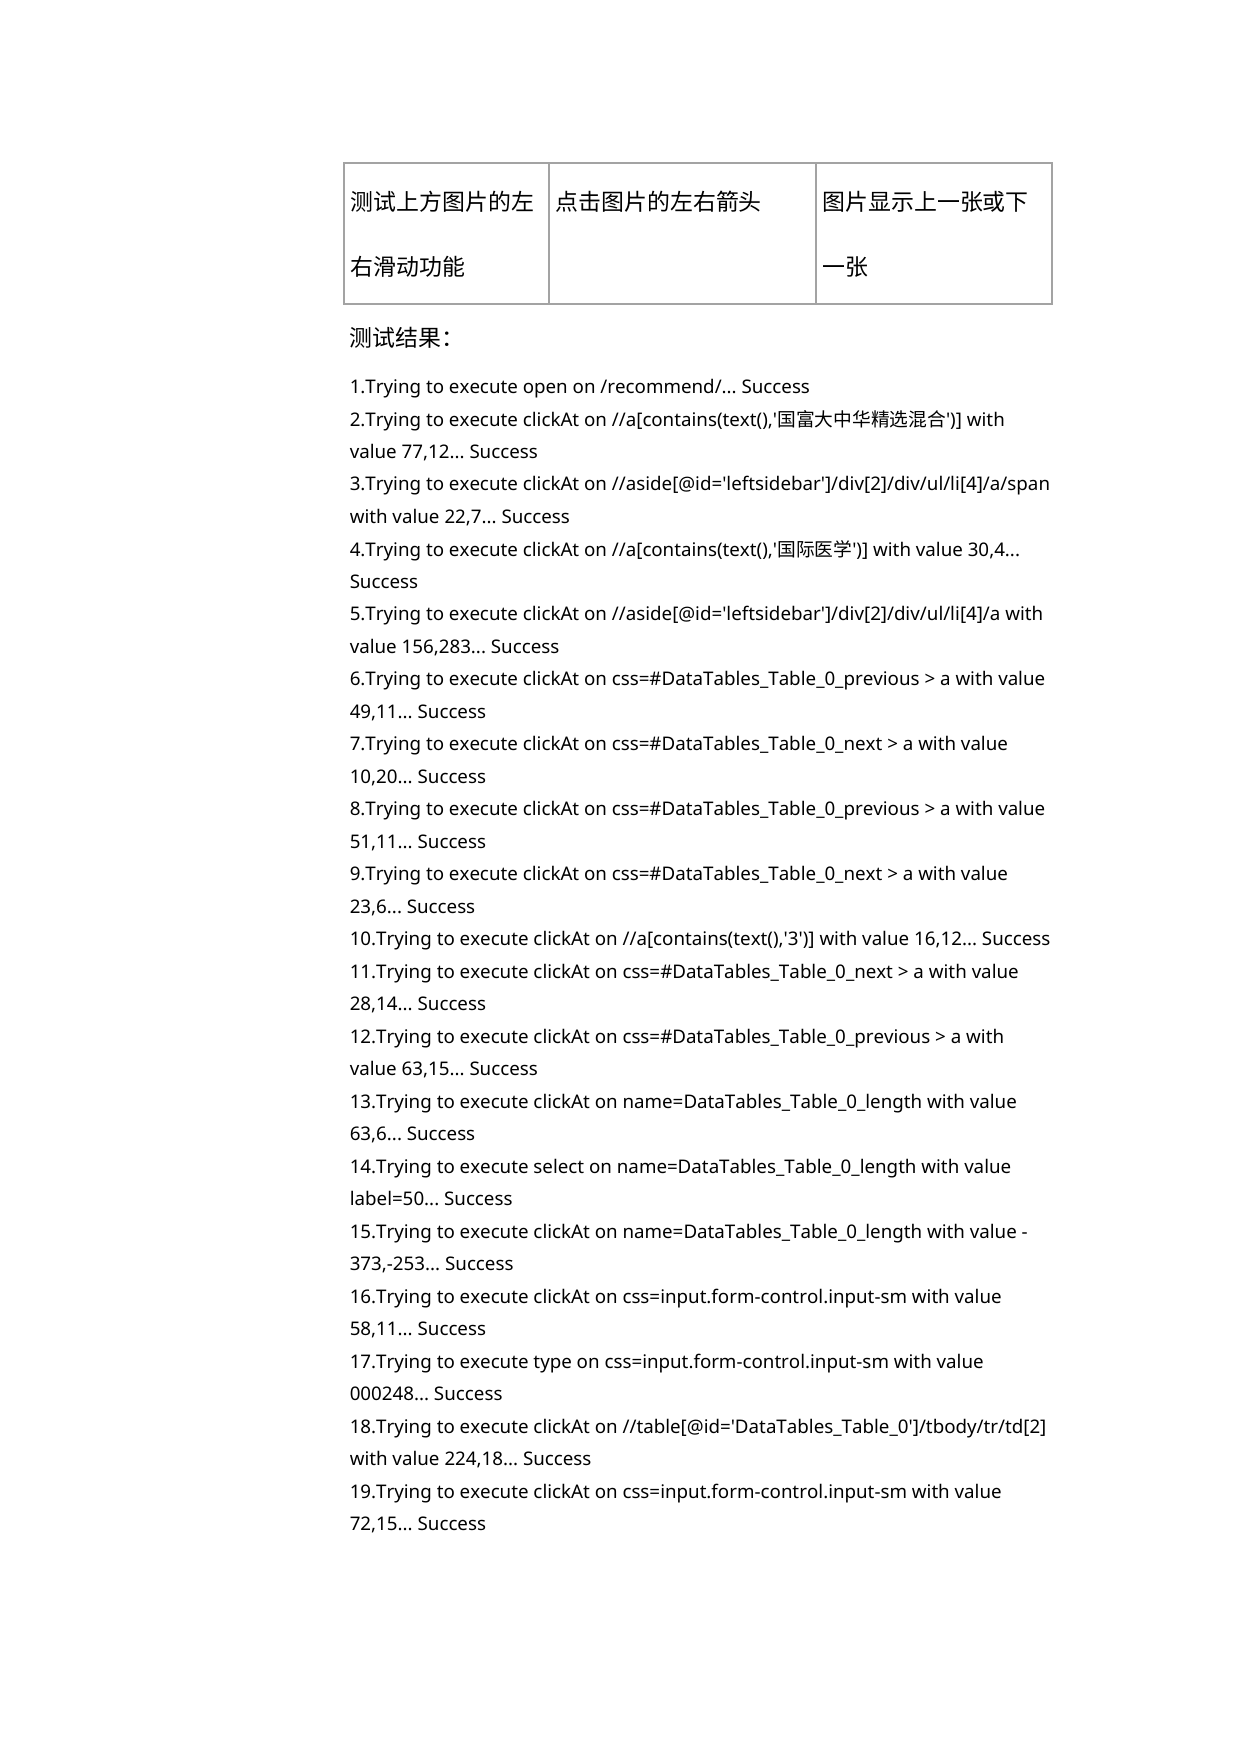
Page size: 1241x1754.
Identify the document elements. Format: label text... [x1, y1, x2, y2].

text 6.Trying to execute clickAt on css=#DataTables_Table_0_previous > a with value 49,11... Success [349, 662, 1053, 727]
text 17.Trying to execute type on css=input.form-control.input-sm with value 000248... Success [349, 1344, 1053, 1409]
text 18.Trying to execute clickAt on //table[@id='DataTables_Table_0']/tbody/tr/td[2] with value 224,18... Success [349, 1409, 1053, 1474]
text 2.Trying to execute clickAt on //a[contains(text(),'国富大中华精选混合')] with value 77,12... Success [349, 402, 1053, 467]
text 7.Trying to execute clickAt on css=#DataTables_Table_0_next > a with value 10,20... Success [349, 727, 1053, 792]
text 13.Trying to execute clickAt on name=DataTables_Table_0_length with value 63,6... Success [349, 1084, 1053, 1149]
text 10.Trying to execute clickAt on //a[contains(text(),'3')] with value 16,12... Success [349, 922, 1053, 954]
text 9.Trying to execute clickAt on css=#DataTables_Table_0_next > a with value 23,6... Success [349, 857, 1053, 922]
table_cell 图片显示上一张或下一张 [817, 164, 1051, 302]
text 12.Trying to execute clickAt on css=#DataTables_Table_0_previous > a with value 63,15... Success [349, 1019, 1053, 1084]
text 14.Trying to execute select on name=DataTables_Table_0_length with value label=50... Success [349, 1149, 1053, 1214]
text 16.Trying to execute clickAt on css=input.form-control.input-sm with value 58,11... Success [349, 1279, 1053, 1344]
text 1.Trying to execute open on /recommend/... Success [349, 369, 1053, 402]
text 11.Trying to execute clickAt on css=#DataTables_Table_0_next > a with value 28,14... Success [349, 954, 1053, 1019]
text 8.Trying to execute clickAt on css=#DataTables_Table_0_previous > a with value 51,11... Success [349, 792, 1053, 857]
text 19.Trying to execute clickAt on css=input.form-control.input-sm with value 72,15... Success [349, 1474, 1053, 1539]
text 3.Trying to execute clickAt on //aside[@id='leftsidebar']/div[2]/div/ul/li[4]/a/span with value 22,7... Success [349, 467, 1053, 532]
text 15.Trying to execute clickAt on name=DataTables_Table_0_length with value -373,-253... Success [349, 1214, 1053, 1279]
text 测试结果： [349, 305, 1053, 369]
text 5.Trying to execute clickAt on //aside[@id='leftsidebar']/div[2]/div/ul/li[4]/a with value 156,283... Success [349, 597, 1053, 662]
text 4.Trying to execute clickAt on //a[contains(text(),'国际医学')] with value 30,4... Success [349, 532, 1053, 597]
table_cell 测试上方图片的左右滑动功能 [345, 164, 548, 302]
table_cell 点击图片的左右箭头 [550, 164, 815, 302]
